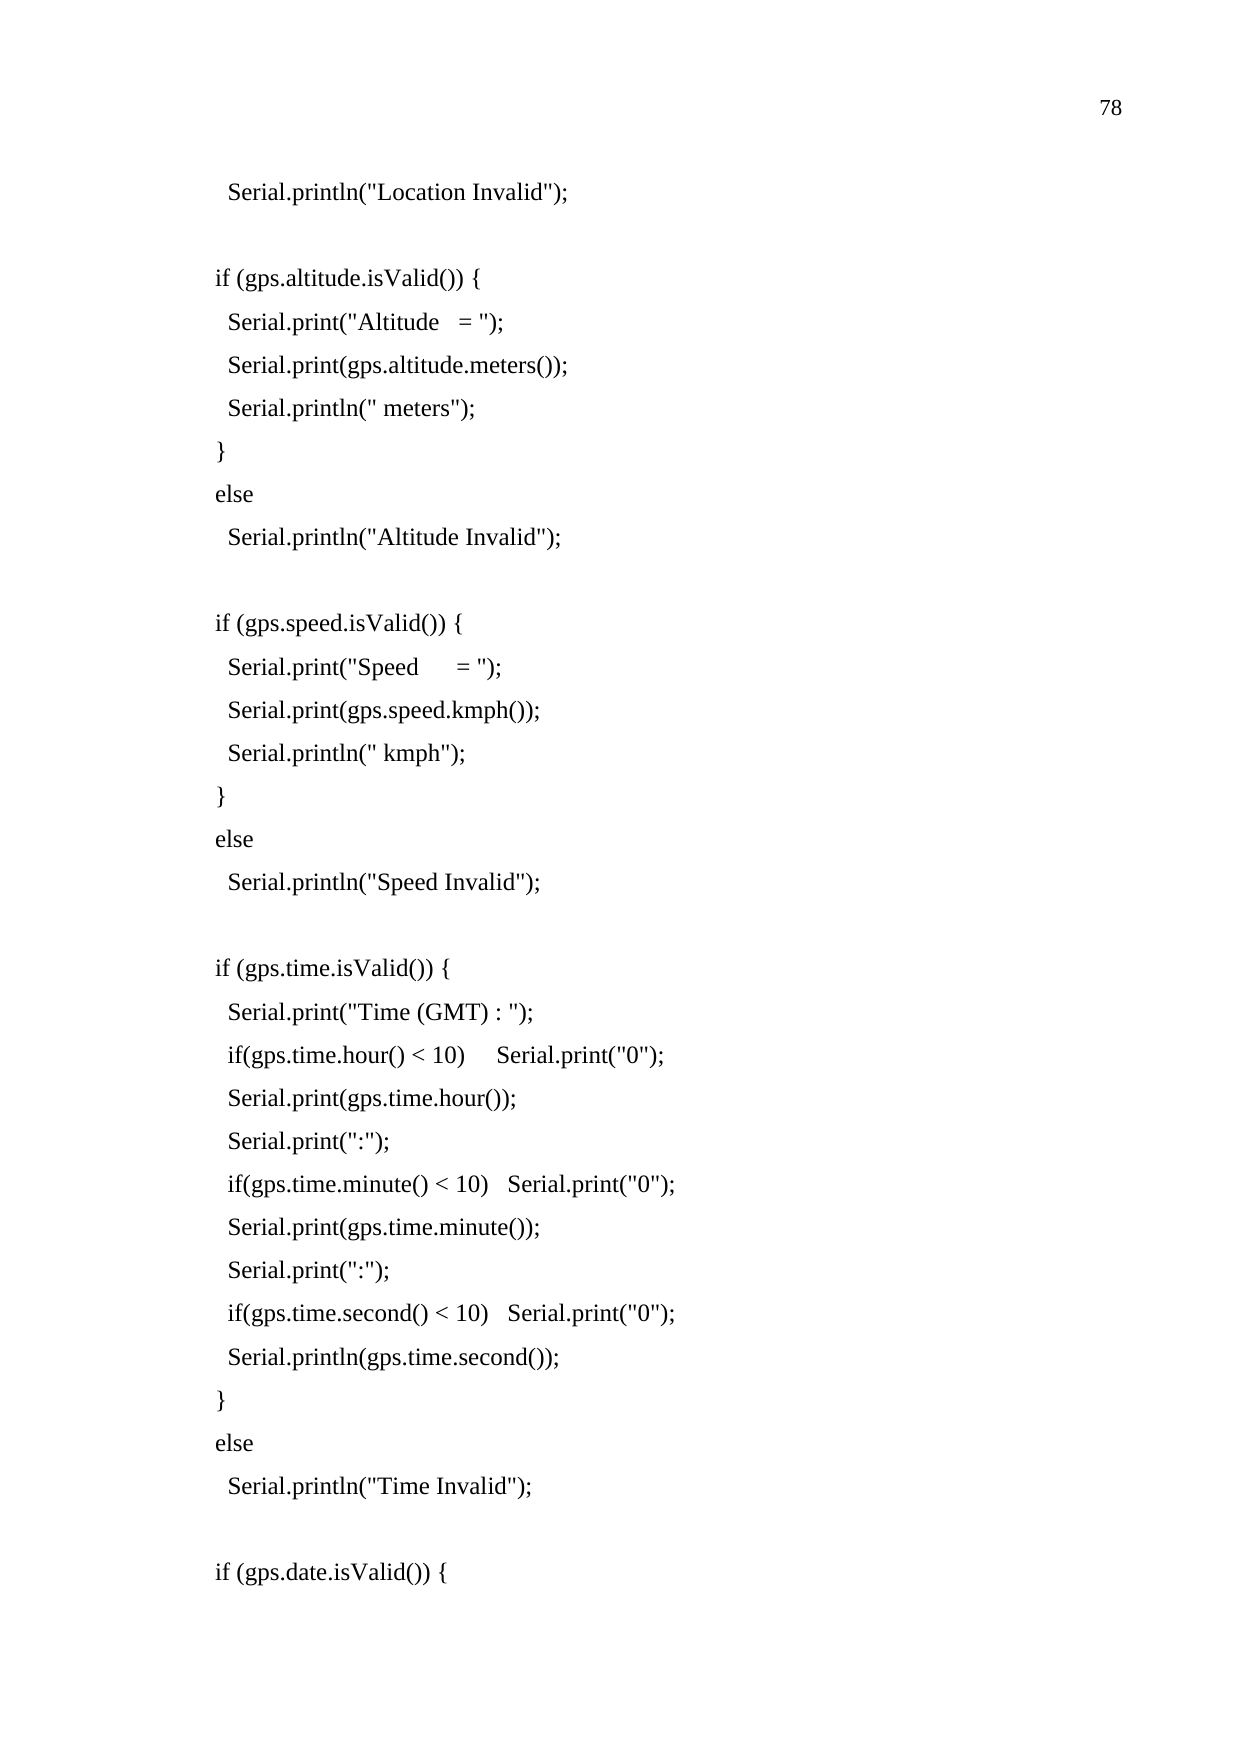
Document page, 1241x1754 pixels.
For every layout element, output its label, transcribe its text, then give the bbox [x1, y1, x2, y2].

text Serial.println(gps.time.second()); [177, 1342, 1122, 1370]
text Serial.println("Speed Invalid"); [177, 867, 1122, 896]
text Serial.print(gps.speed.kmph()); [177, 695, 1122, 723]
text Serial.print("Speed = "); [177, 652, 1122, 680]
text Serial.print(":"); [177, 1255, 1122, 1284]
text else [177, 479, 1122, 508]
text else [177, 1428, 1122, 1457]
text if(gps.time.hour() < 10) Serial.print("0"); [177, 1040, 1122, 1068]
text Serial.print(gps.time.minute()); [177, 1212, 1122, 1241]
text Serial.print("Altitude = "); [177, 307, 1122, 335]
text Serial.print(gps.time.hour()); [177, 1083, 1122, 1112]
text } [177, 436, 1122, 465]
text else [177, 824, 1122, 853]
text Serial.println(" meters"); [177, 393, 1122, 422]
text } [177, 1385, 1122, 1413]
text Serial.print("Time (GMT) : "); [177, 997, 1122, 1025]
text if (gps.speed.isValid()) { [177, 608, 1122, 637]
text if (gps.date.isValid()) { [177, 1557, 1122, 1586]
text } [177, 781, 1122, 810]
text Serial.println("Altitude Invalid"); [177, 522, 1122, 551]
text if (gps.time.isValid()) { [177, 953, 1122, 982]
text Serial.print(":"); [177, 1126, 1122, 1155]
text Serial.println("Location Invalid"); [177, 177, 1122, 206]
text if(gps.time.minute() < 10) Serial.print("0"); [177, 1169, 1122, 1198]
text Serial.print(gps.altitude.meters()); [177, 350, 1122, 378]
text Serial.println("Time Invalid"); [177, 1471, 1122, 1500]
text Serial.println(" kmph"); [177, 738, 1122, 767]
text if (gps.altitude.isValid()) { [177, 263, 1122, 292]
text if(gps.time.second() < 10) Serial.print("0"); [177, 1298, 1122, 1327]
